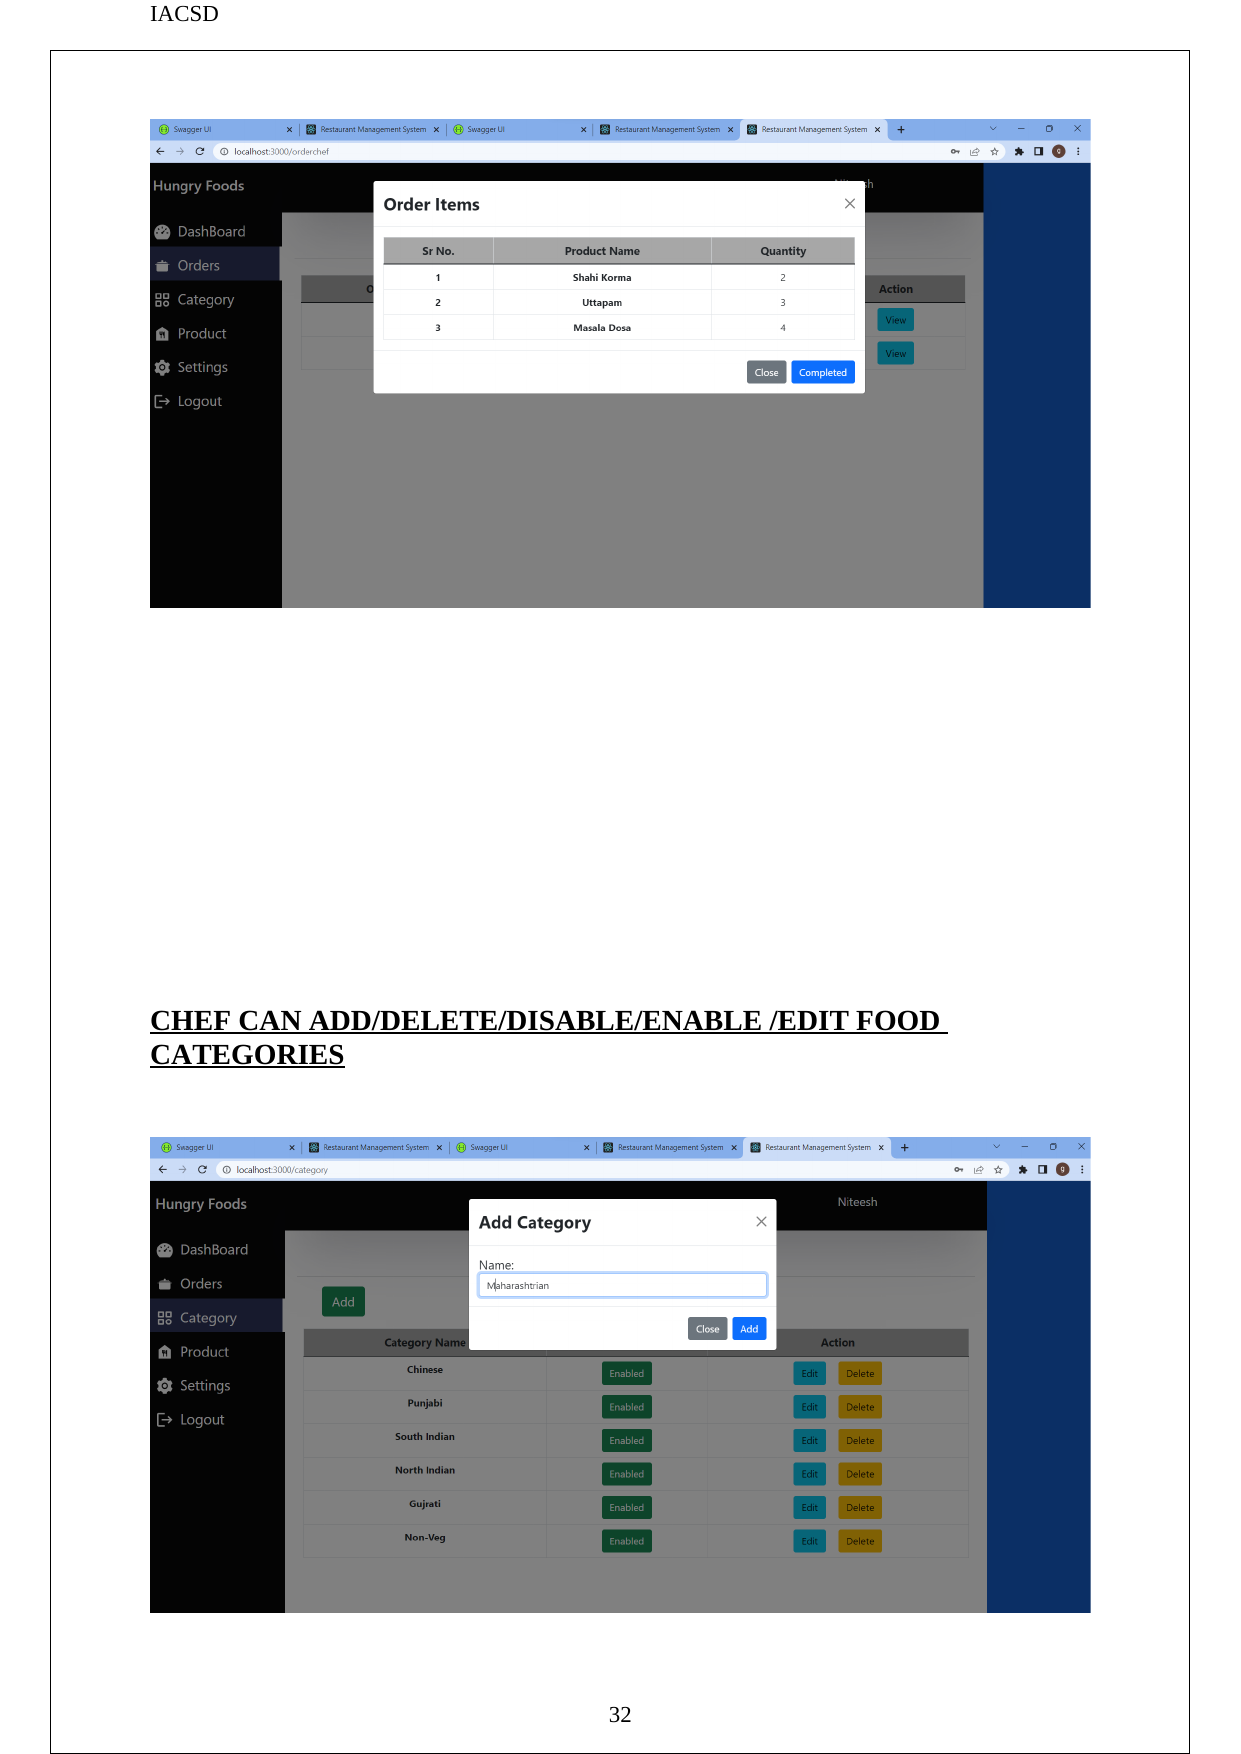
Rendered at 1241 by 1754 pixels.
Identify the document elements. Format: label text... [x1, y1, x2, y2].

picture [150, 1137, 1091, 1613]
picture [150, 119, 1091, 608]
text CHEF CAN ADD/DELETE/DISABLE/ENABLE /EDIT FOOD CATEGORIES [150, 1003, 1090, 1070]
